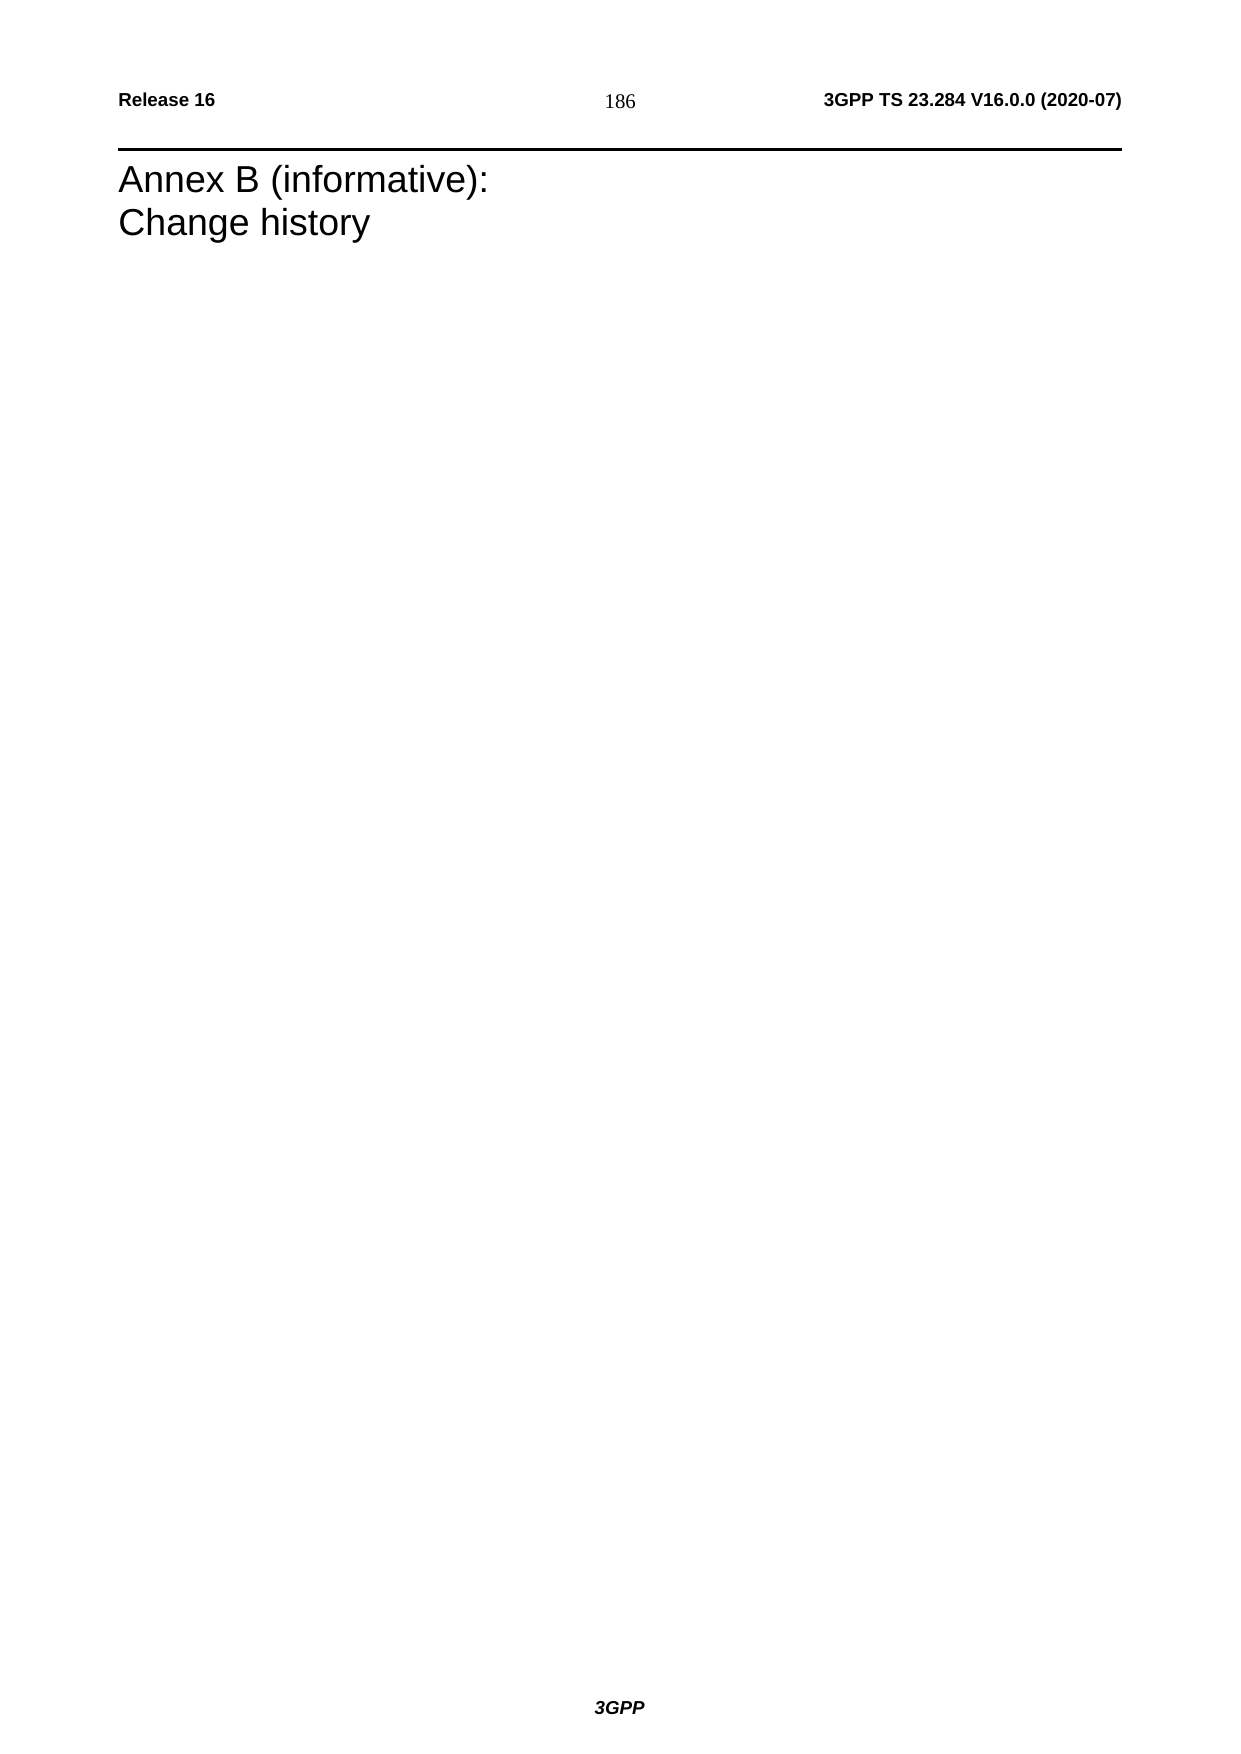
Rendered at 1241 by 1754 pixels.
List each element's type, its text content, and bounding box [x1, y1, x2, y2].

subtitle Annex B (informative): Change history [118, 151, 1122, 243]
